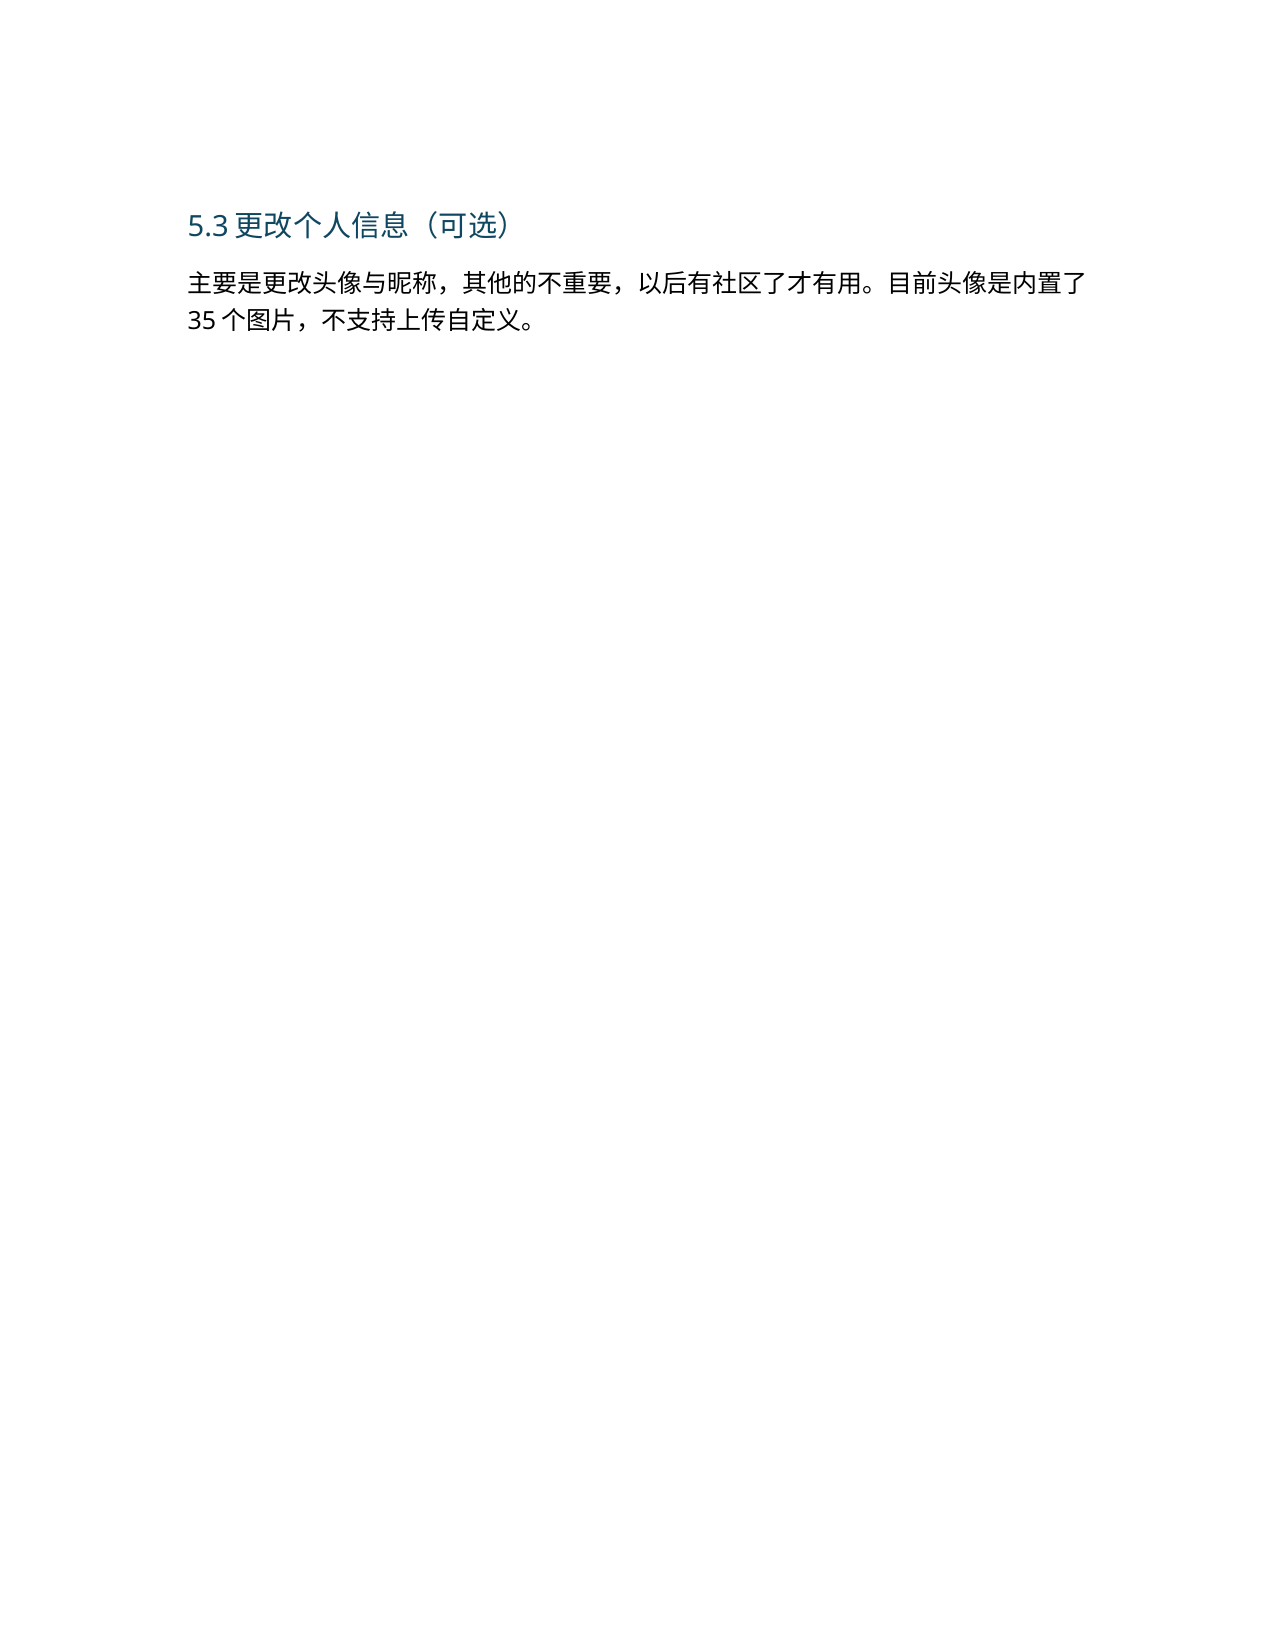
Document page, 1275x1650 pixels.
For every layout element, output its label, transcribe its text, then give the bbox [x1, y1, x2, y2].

subtitle 5.3更改个人信息（可选） [187, 203, 1087, 245]
text 主要是更改头像与昵称，其他的不重要，以后有社区了才有用。目前头像是内置了35个图片，不支持上传自定义。 [187, 264, 1087, 336]
